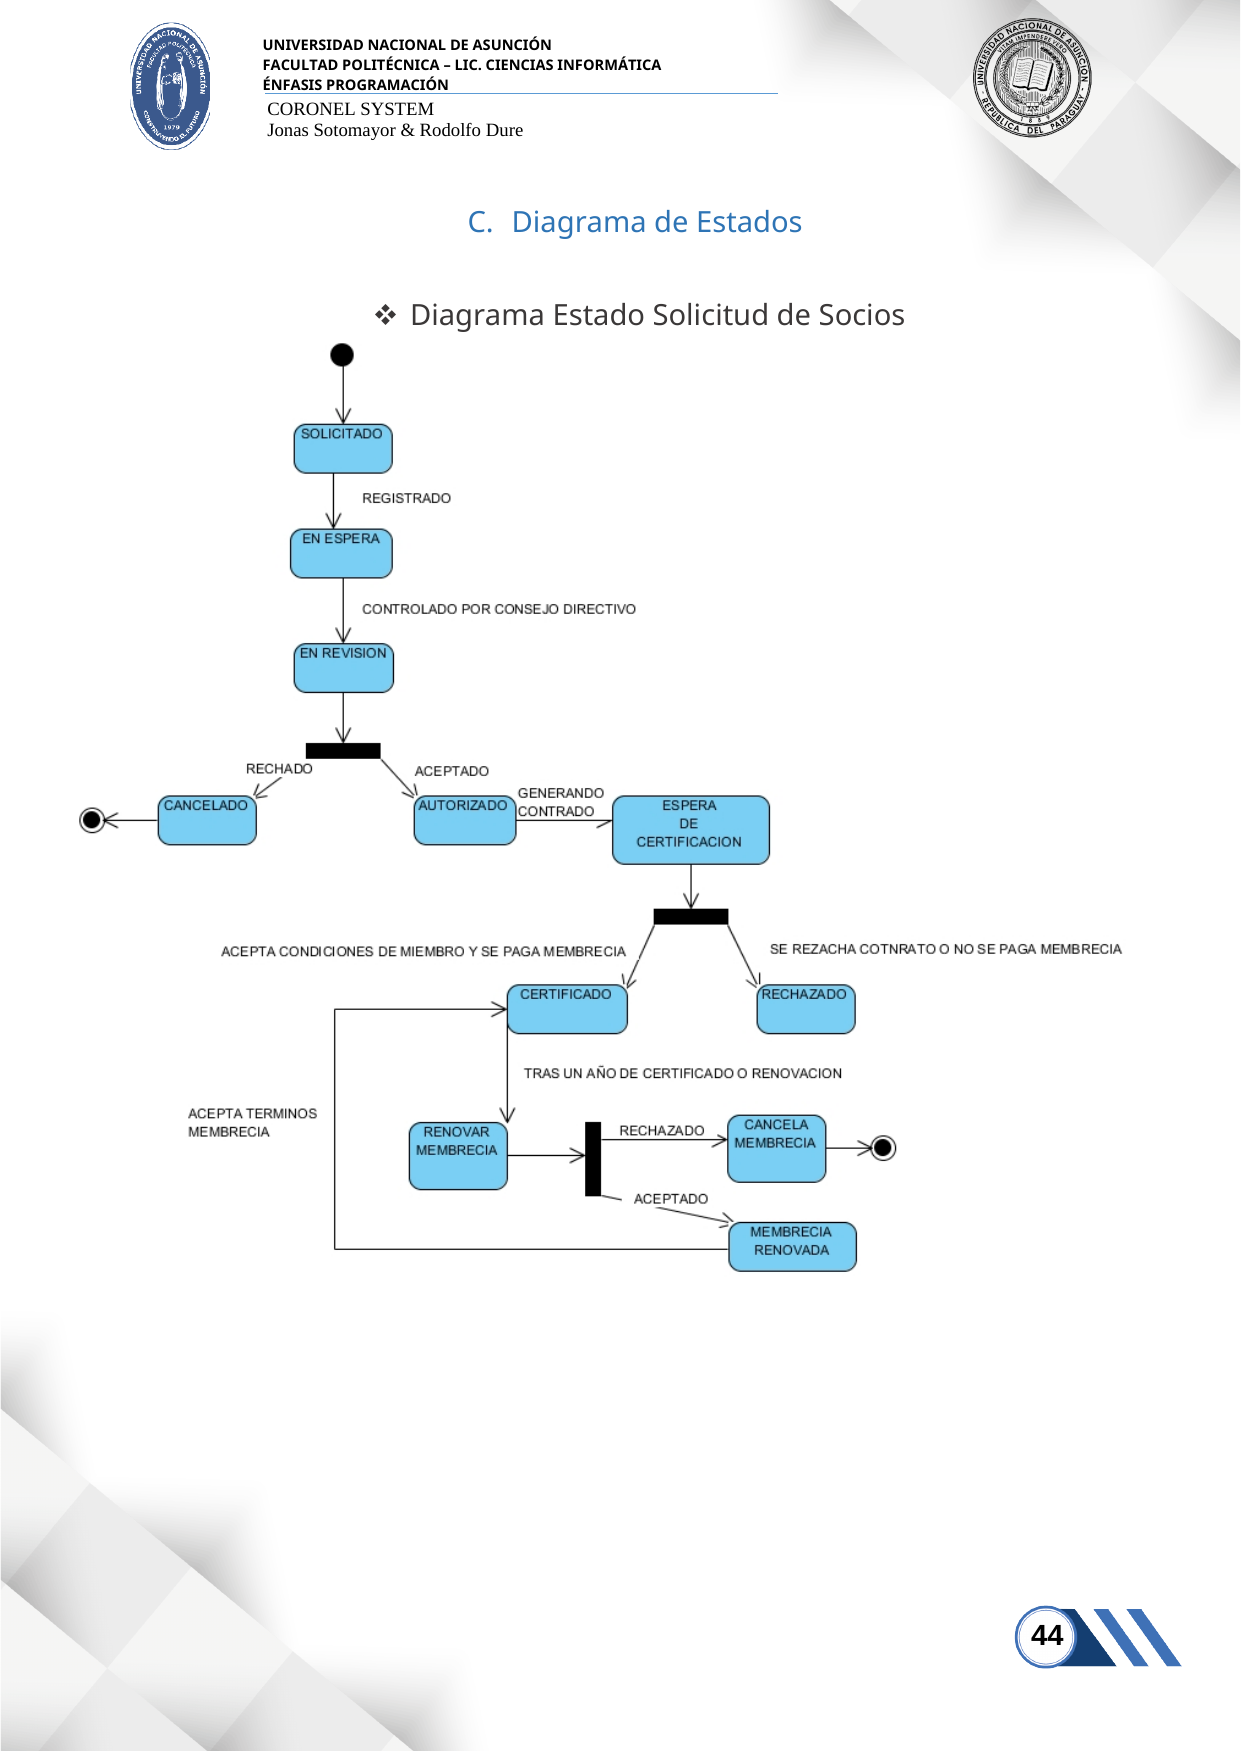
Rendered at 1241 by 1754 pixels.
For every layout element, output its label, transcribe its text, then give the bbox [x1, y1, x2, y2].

text Diagrama de Estados [207, 201, 1063, 241]
picture [1005, 1600, 1185, 1674]
picture [2, 0, 1241, 1751]
picture [128, 22, 210, 148]
text Diagrama Estado Solicitud de Socios [215, 294, 1063, 334]
